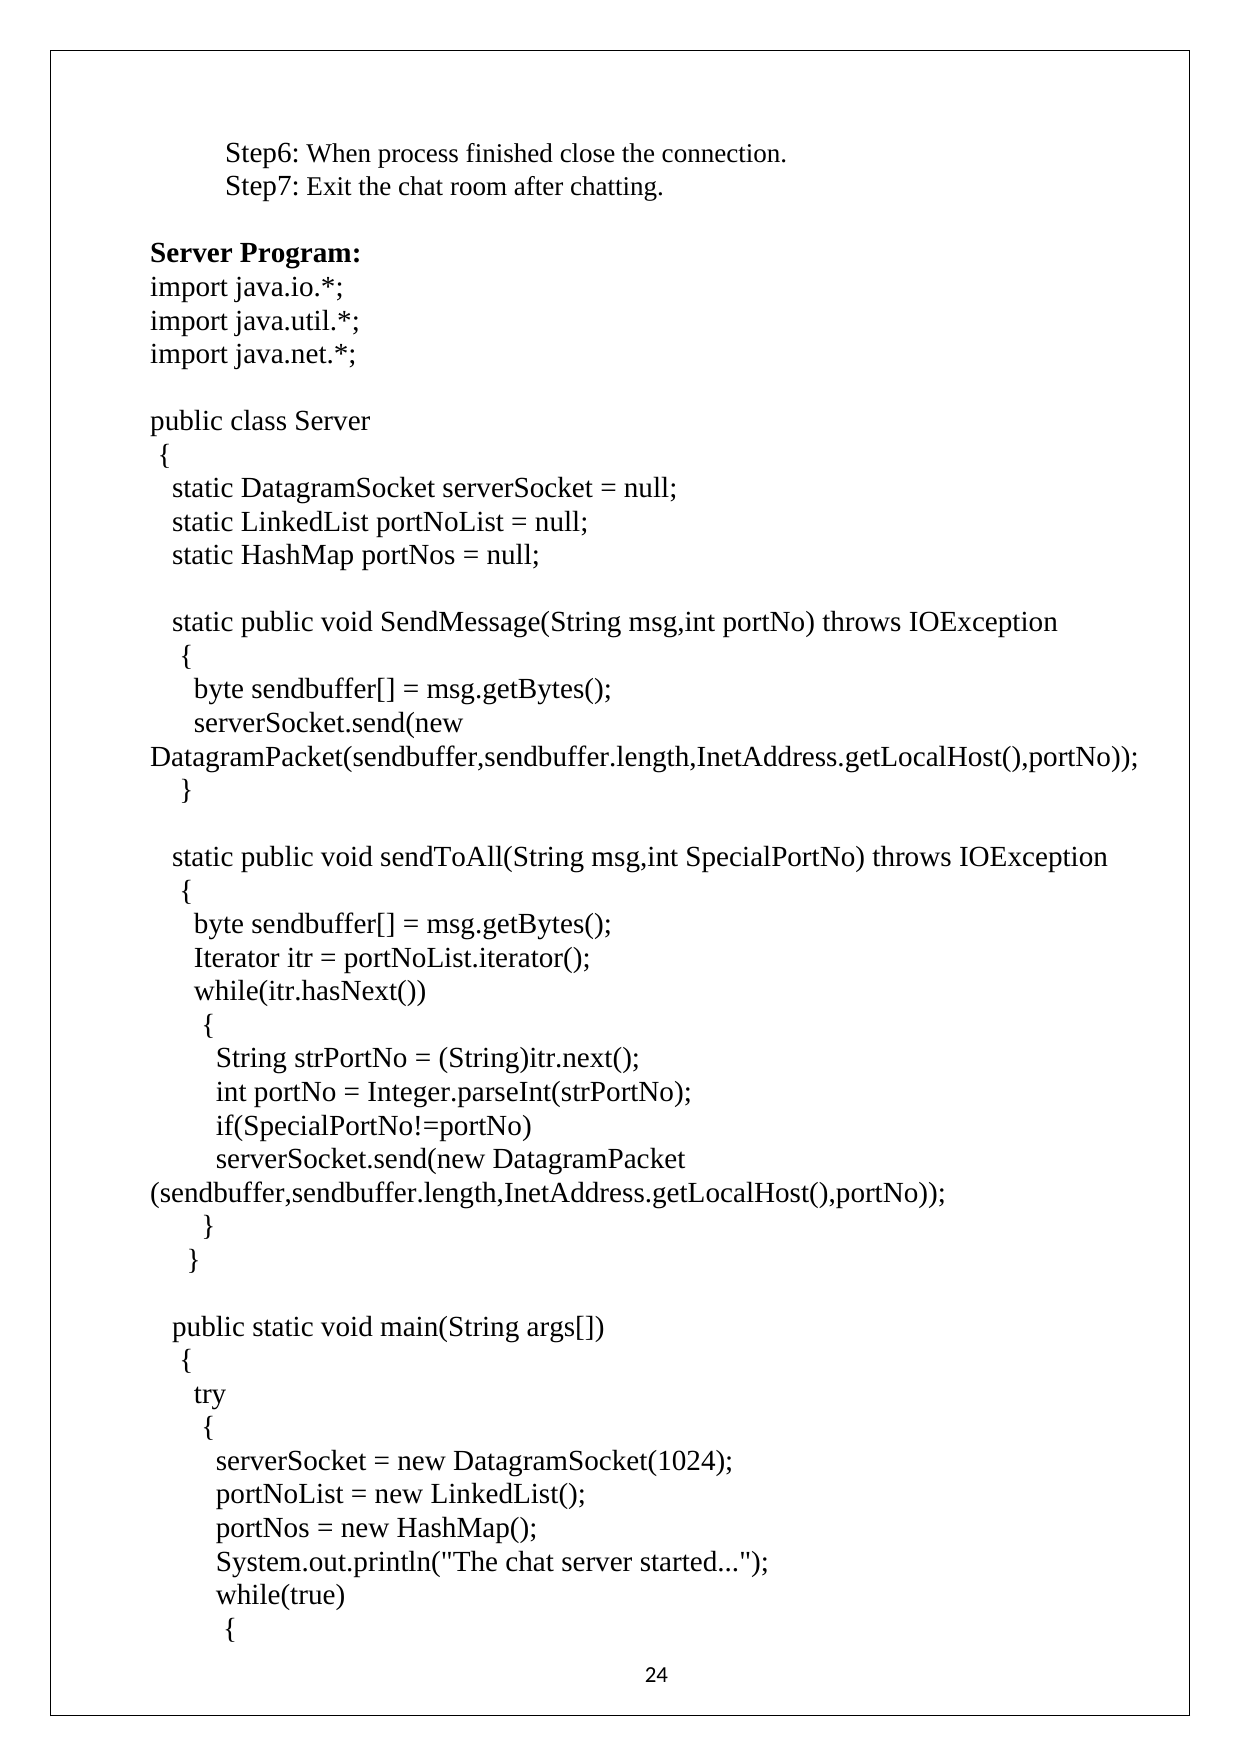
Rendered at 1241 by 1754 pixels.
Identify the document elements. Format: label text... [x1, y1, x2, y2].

text byte sendbuffer[] = msg.getBytes(); [150, 906, 1162, 940]
text portNos = new HashMap(); [150, 1510, 1162, 1544]
text portNoList = new LinkedList(); [150, 1477, 1162, 1510]
text { [150, 638, 1162, 672]
text String strPortNo = (String)itr.next(); [150, 1041, 1162, 1074]
text import java.util.*; [150, 303, 1162, 336]
text public class Server [150, 403, 1162, 437]
text { [150, 1611, 1162, 1644]
text serverSocket.send(new DatagramPacket (sendbuffer,sendbuffer.length,InetAddress.getLocalHost(),portNo)); [150, 1141, 1162, 1208]
text while(true) [150, 1577, 1162, 1611]
text { [150, 1409, 1162, 1443]
text byte sendbuffer[] = msg.getBytes(); [150, 672, 1162, 705]
text } [150, 1242, 1162, 1275]
text { [150, 873, 1162, 906]
text static DatagramSocket serverSocket = null; [150, 470, 1162, 504]
text static LinkedList portNoList = null; [150, 504, 1162, 537]
text public static void main(String args[]) [150, 1309, 1162, 1342]
text static public void sendToAll(String msg,int SpecialPortNo) throws IOException [150, 839, 1162, 873]
text } [150, 772, 1162, 806]
text Step6: When process finished close the connection. [150, 135, 1162, 168]
text { [150, 437, 1162, 470]
text try [150, 1376, 1162, 1409]
text static HashMap portNos = null; [150, 537, 1162, 571]
text static public void SendMessage(String msg,int portNo) throws IOException [150, 604, 1162, 638]
text serverSocket.send(new DatagramPacket(sendbuffer,sendbuffer.length,InetAddress.getLocalHost(),portNo)); [150, 705, 1162, 772]
text int portNo = Integer.parseInt(strPortNo); [150, 1074, 1162, 1108]
text } [150, 1208, 1162, 1242]
text import java.net.*; [150, 336, 1162, 370]
text serverSocket = new DatagramSocket(1024); [150, 1443, 1162, 1477]
text import java.io.*; [150, 269, 1162, 303]
text Step7: Exit the chat room after chatting. [150, 168, 1162, 202]
text Iterator itr = portNoList.iterator(); [150, 940, 1162, 973]
text { [150, 1342, 1162, 1376]
text if(SpecialPortNo!=portNo) [150, 1108, 1162, 1141]
text { [150, 1007, 1162, 1041]
text Server Program: [150, 236, 1162, 269]
text System.out.println("The chat server started..."); [150, 1544, 1162, 1577]
text while(itr.hasNext()) [150, 973, 1162, 1007]
